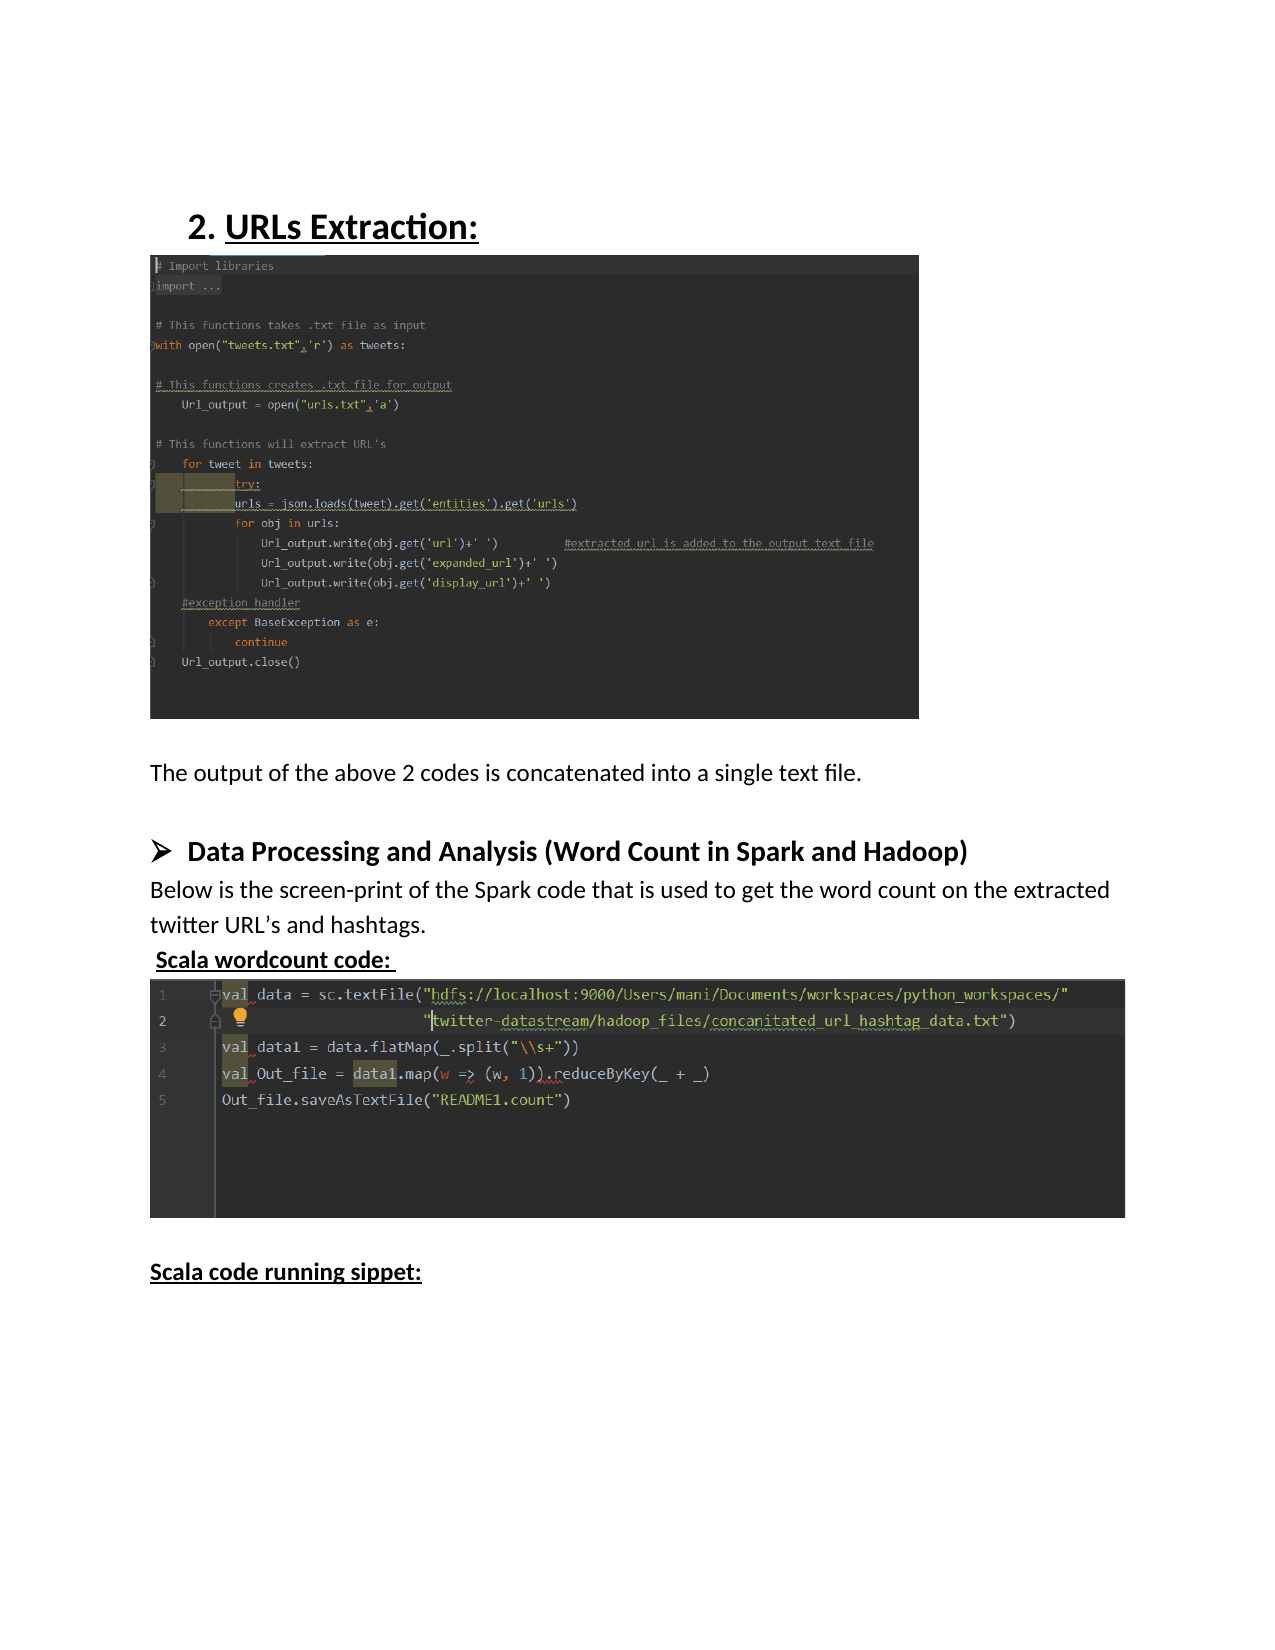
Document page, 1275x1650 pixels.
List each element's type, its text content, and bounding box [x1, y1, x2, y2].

text Below is the screen-print of the Spark code that is used to get the word count on the extracted twitter URL’s and hashtags. [150, 874, 1125, 939]
picture [150, 979, 1125, 1218]
text Scala code running sippet: [150, 1256, 1125, 1287]
list Data Processing and Analysis (Word Count in Spark and Hadoop) [150, 833, 1125, 869]
text Scala wordcount code: [150, 944, 1125, 974]
text The output of the above 2 codes is concatenated into a single text file. [150, 757, 1125, 788]
list URLs Extraction: [187, 203, 1125, 248]
picture [150, 255, 919, 719]
